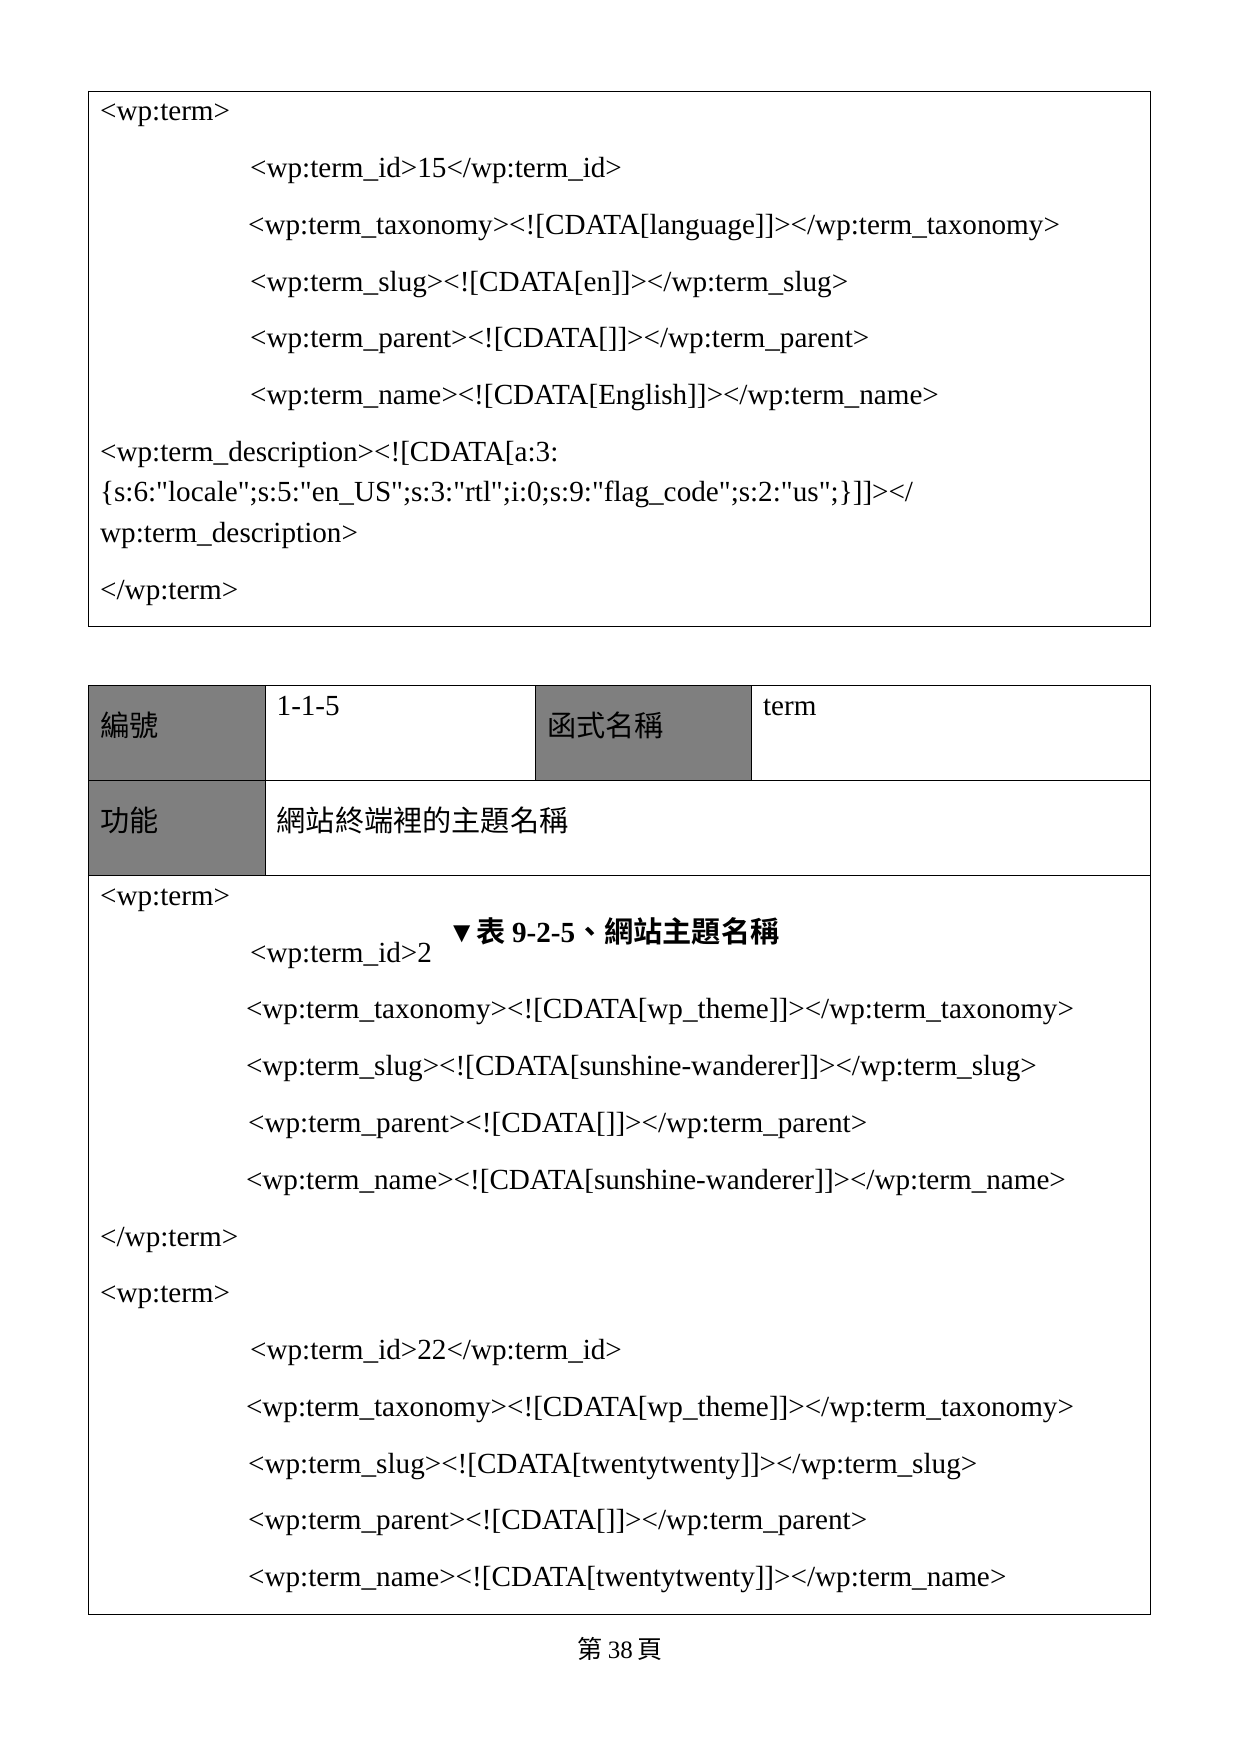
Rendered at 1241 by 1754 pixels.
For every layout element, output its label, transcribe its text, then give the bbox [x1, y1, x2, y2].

table_cell 網站終端裡的主題名稱 [266, 781, 1150, 875]
table_header 1-1-5 [266, 686, 535, 780]
table_header 函式名稱 [536, 686, 751, 780]
table_header 編號 [89, 686, 265, 780]
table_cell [89, 876, 1150, 1614]
table_cell 功能 [89, 781, 265, 875]
table_header term [752, 686, 1150, 780]
table_cell <wp:term> <wp:term_id>15</wp:term_id> <wp:term_taxonomy><![CDATA[language]]></wp:term_taxonomy> <wp:term_slug><![CDATA[en]]></wp:term_slug> <wp:term_parent><![CDATA[]]></wp:term_parent> <wp:term_name><![CDATA[English]]></wp:term_name> <wp:term_description><![CDATA[a:3:{s:6:"locale";s:5:"en_US";s:3:"rtl";i:0;s:9:"flag_code";s:2:"us";}]]></wp:term_description> </wp:term> [89, 92, 1150, 626]
